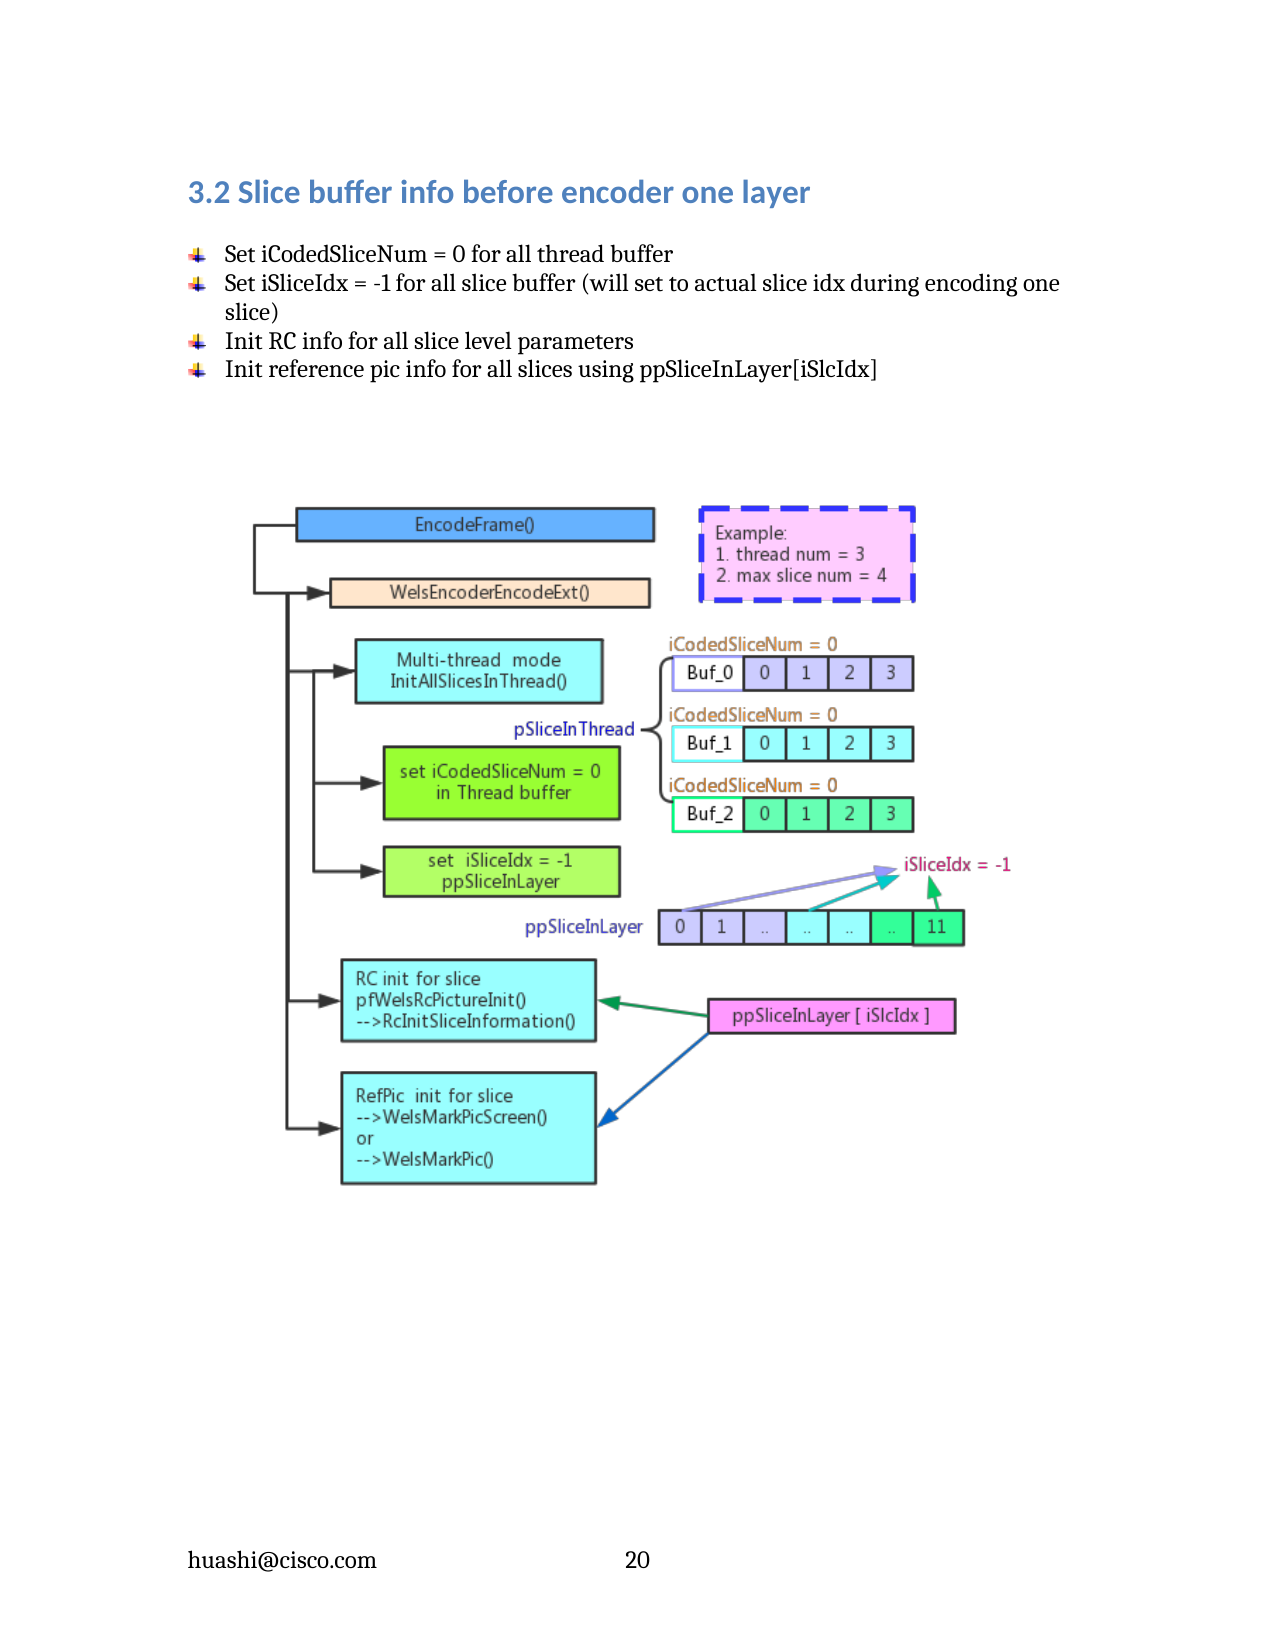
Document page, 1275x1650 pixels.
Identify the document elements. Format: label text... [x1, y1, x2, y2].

picture [187, 441, 1088, 1228]
list Set iCodedSliceNum = 0 for all thread buffer [187, 240, 1087, 269]
subtitle 3.2 Slice buffer info before encoder one layer [187, 171, 1087, 212]
picture [188, 361, 206, 378]
picture [188, 246, 206, 263]
list Init RC info for all slice level parameters [187, 327, 1087, 355]
list Set iSliceIdx = -1 for all slice buffer (will set to actual slice idx during encoding one slice) [187, 269, 1087, 327]
picture [188, 275, 206, 292]
picture [188, 332, 206, 350]
list Init reference pic info for all slices using ppSliceInLayer[iSlcIdx] [187, 355, 1087, 384]
